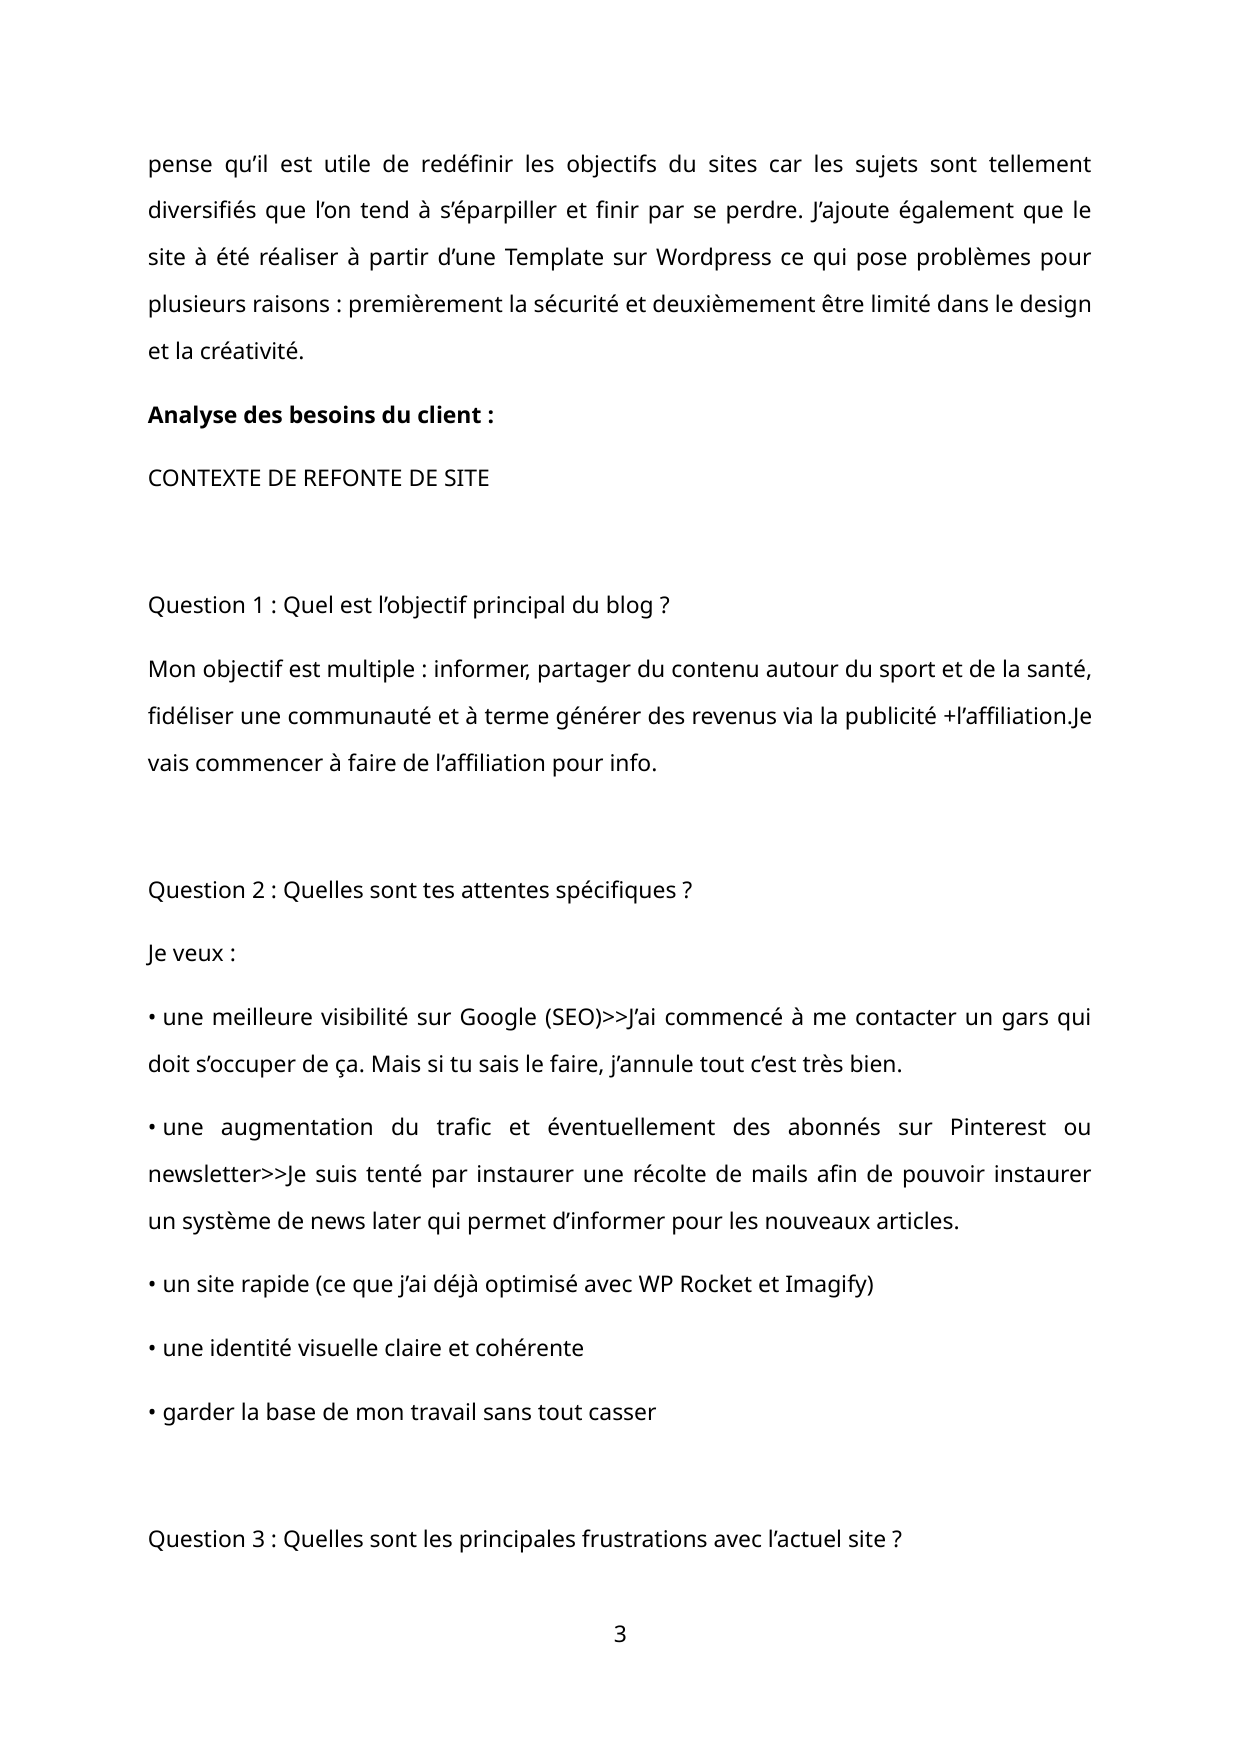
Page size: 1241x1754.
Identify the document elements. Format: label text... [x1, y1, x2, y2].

text Question 1 : Quel est l’objectif principal du blog ? [148, 589, 1093, 621]
text Mon objectif est multiple : informer, partager du contenu autour du sport et de la santé, fidéliser une communauté et à terme générer des revenus via la publicité +l’affiliation.Je vais commencer à faire de l’affiliation pour info. [148, 653, 1093, 778]
text • un site rapide (ce que j’ai déjà optimisé avec WP Rocket et Imagify) [148, 1268, 1093, 1300]
text • une identité visuelle claire et cohérente [148, 1332, 1093, 1363]
text CONTEXTE DE REFONTE DE SITE [148, 462, 1093, 493]
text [148, 148, 1093, 366]
text Je veux : [148, 937, 1093, 968]
text Analyse des besoins du client : [148, 399, 1093, 430]
text Question 2 : Quelles sont tes attentes spécifiques ? [148, 874, 1093, 905]
text Question 3 : Quelles sont les principales frustrations avec l’actuel site ? [148, 1523, 1093, 1554]
text • garder la base de mon travail sans tout casser [148, 1396, 1093, 1427]
text • une augmentation du trafic et éventuellement des abonnés sur Pinterest ou newsletter>>Je suis tenté par instaurer une récolte de mails afin de pouvoir instaurer un système de news later qui permet d’informer pour les nouveaux articles. [148, 1111, 1093, 1236]
text • une meilleure visibilité sur Google (SEO)>>J’ai commencé à me contacter un gars qui doit s’occuper de ça. Mais si tu sais le faire, j’annule tout c’est très bien. [148, 1001, 1093, 1079]
